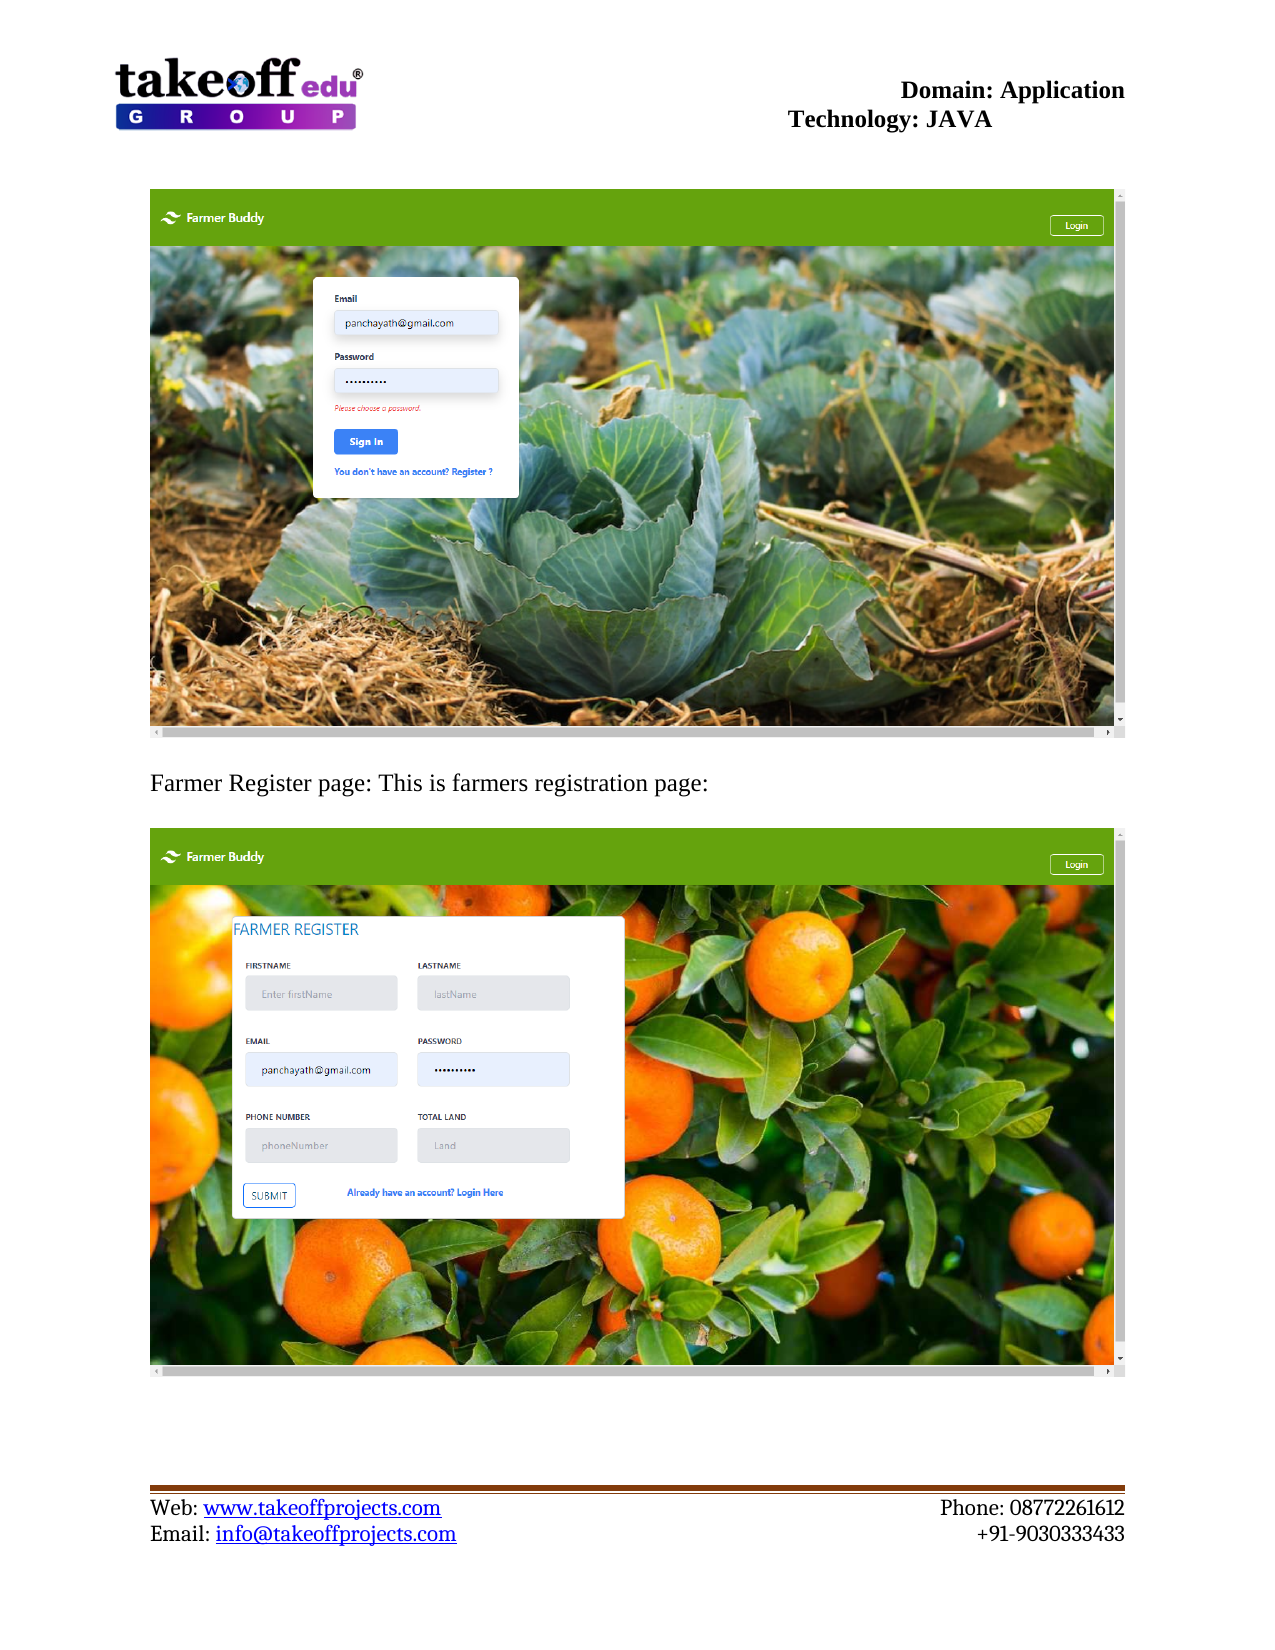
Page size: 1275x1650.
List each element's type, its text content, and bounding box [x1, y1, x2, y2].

text Farmer Register page: This is farmers registration page: [150, 768, 1125, 797]
picture [150, 189, 1125, 738]
picture [150, 828, 1125, 1377]
picture [112, 53, 366, 140]
